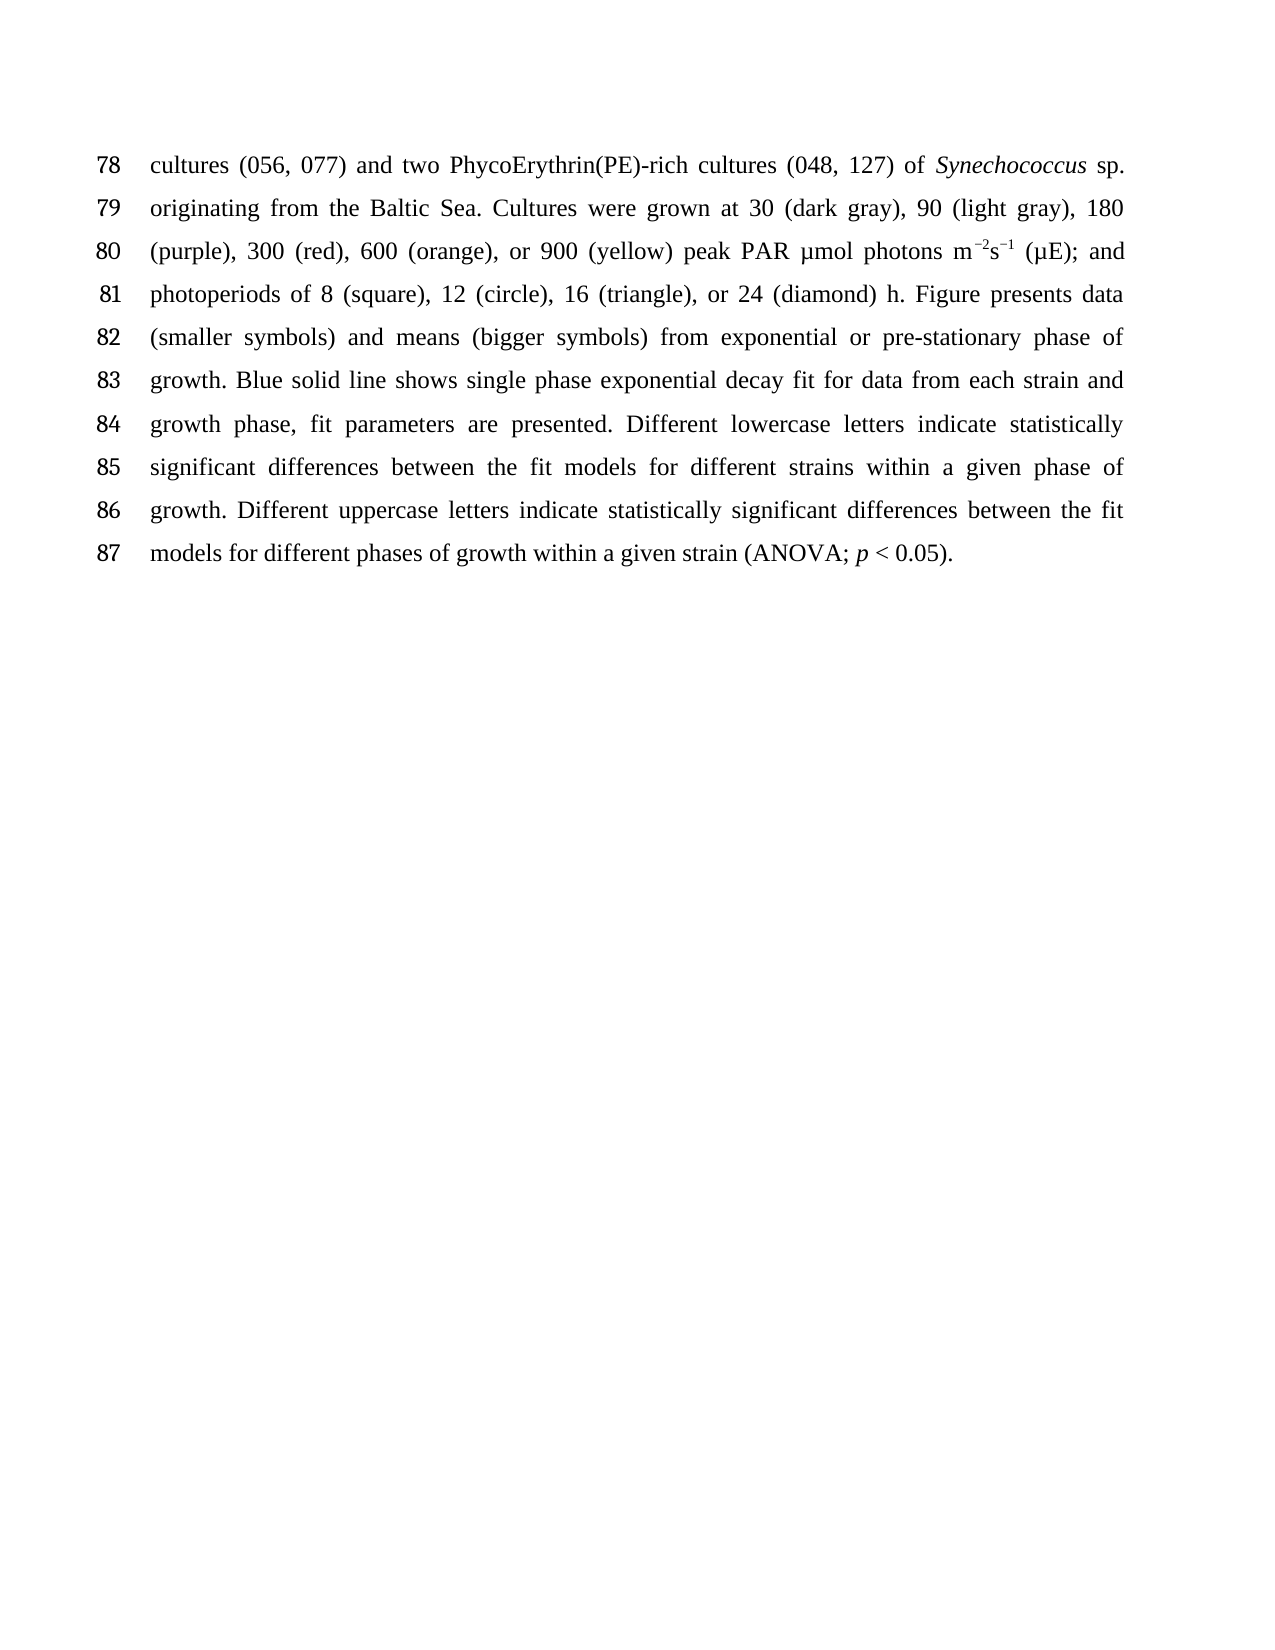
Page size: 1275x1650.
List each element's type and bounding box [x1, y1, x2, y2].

text [150, 150, 1125, 567]
